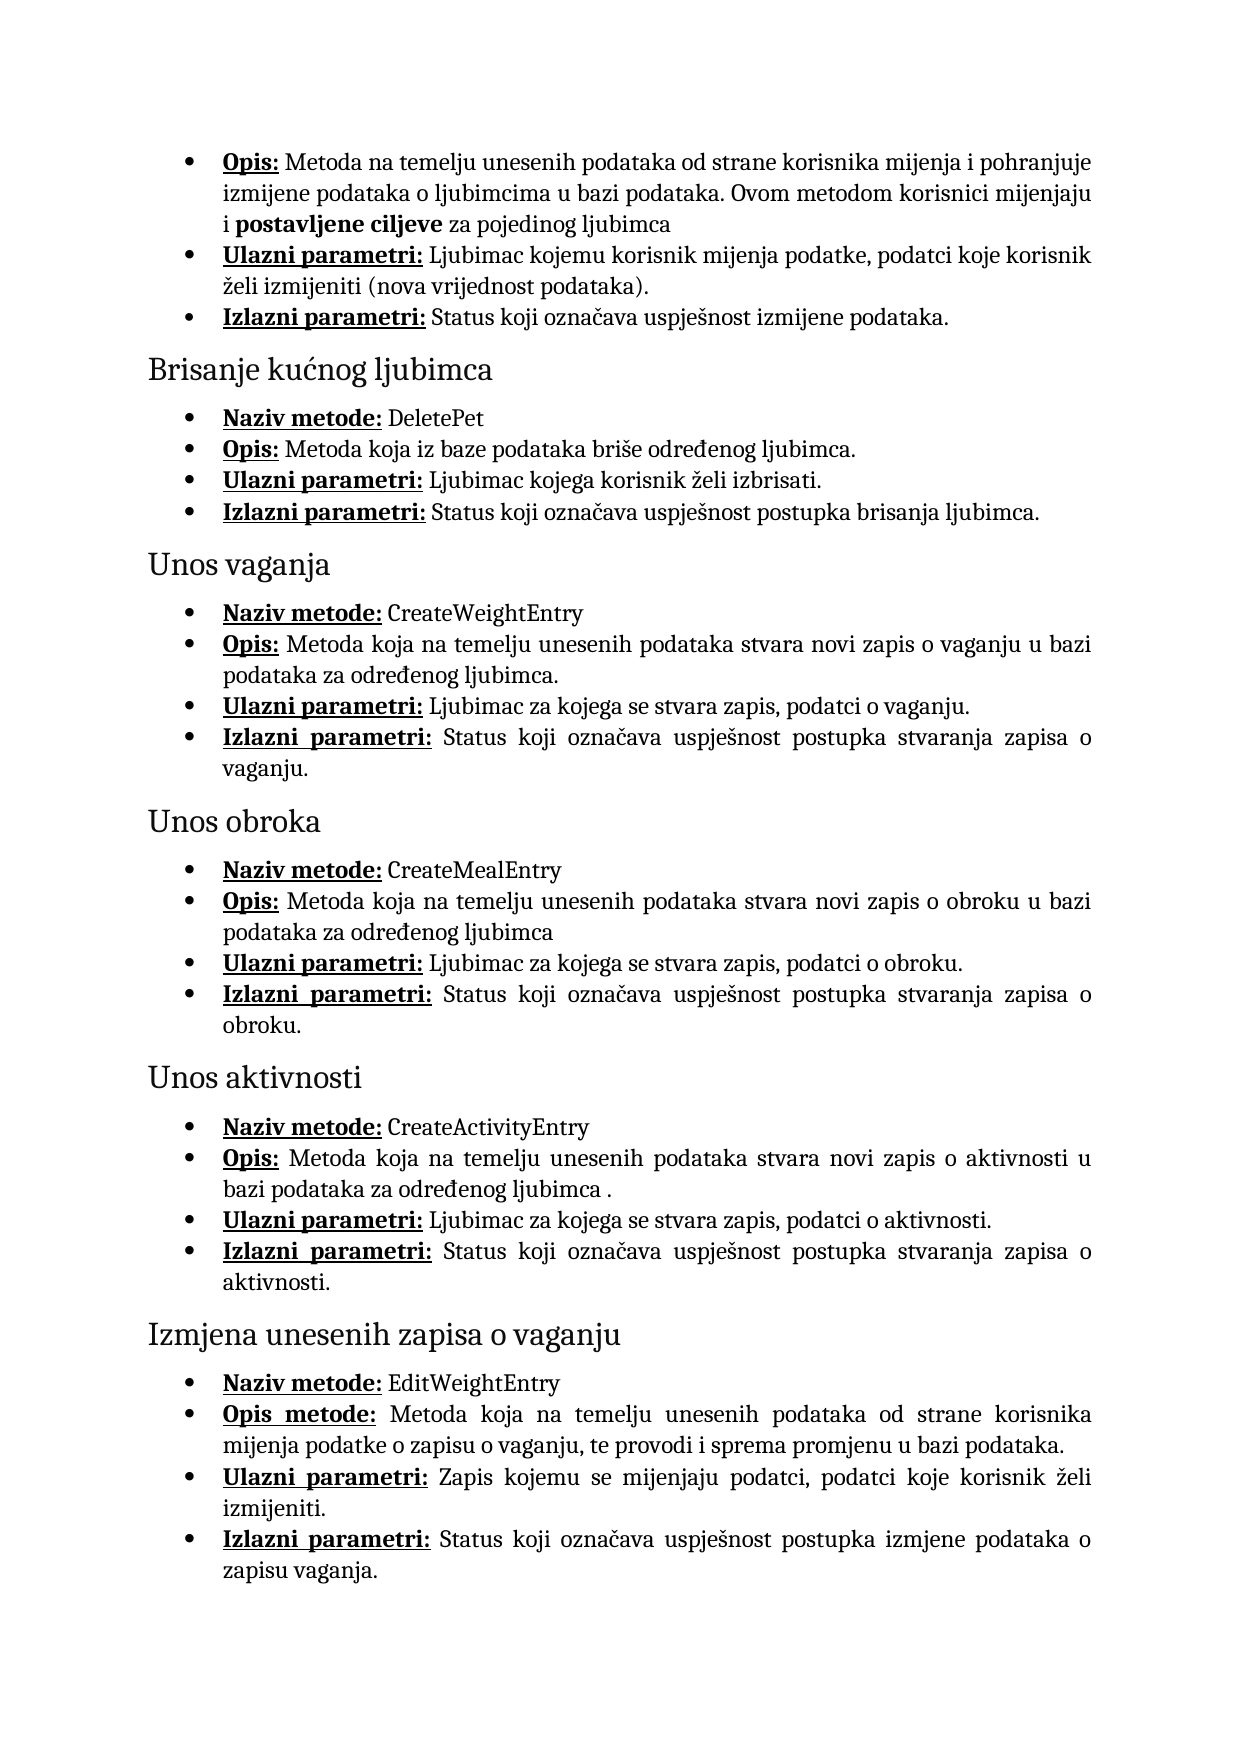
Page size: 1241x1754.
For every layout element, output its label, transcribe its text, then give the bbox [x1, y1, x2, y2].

list Opis: Metoda koja na temelju unesenih podataka stvara novi zapis o obroku u bazi podataka za određenog ljubimca [185, 887, 1093, 947]
list Ulazni parametri: Zapis kojemu se mijenjaju podatci, podatci koje korisnik želi izmijeniti. [185, 1462, 1093, 1522]
list Ulazni parametri: Ljubimac kojemu korisnik mijenja podatke, podatci koje korisnik želi izmijeniti (nova vrijednost podataka). [185, 241, 1093, 301]
list Ulazni parametri: Ljubimac za kojega se stvara zapis, podatci o obroku. [185, 949, 1093, 978]
list Naziv metode: DeletePet [185, 404, 1093, 433]
list Opis: Metoda na temelju unesenih podataka od strane korisnika mijenja i pohranjuje izmijene podataka o ljubimcima u bazi podataka. Ovom metodom korisnici mijenjaju i postavljene ciljeve za pojedinog ljubimca [185, 148, 1093, 238]
list Izlazni parametri: Status koji označava uspješnost postupka brisanja ljubimca. [185, 497, 1093, 526]
subtitle Izmjena unesenih zapisa o vaganju [148, 1316, 1093, 1354]
list Izlazni parametri: Status koji označava uspješnost postupka stvaranja zapisa o aktivnosti. [185, 1237, 1093, 1297]
list Izlazni parametri: Status koji označava uspješnost izmijene podataka. [185, 303, 1093, 332]
list Naziv metode: CreateWeightEntry [185, 599, 1093, 628]
list Opis: Metoda koja iz baze podataka briše određenog ljubimca. [185, 435, 1093, 464]
subtitle Unos obroka [148, 802, 1093, 840]
list Ulazni parametri: Ljubimac za kojega se stvara zapis, podatci o aktivnosti. [185, 1206, 1093, 1234]
list Ulazni parametri: Ljubimac za kojega se stvara zapis, podatci o vaganju. [185, 692, 1093, 721]
subtitle Brisanje kućnog ljubimca [148, 351, 1093, 389]
list Izlazni parametri: Status koji označava uspješnost postupka stvaranja zapisa o vaganju. [185, 723, 1093, 783]
list Opis metode: Metoda koja na temelju unesenih podataka od strane korisnika mijenja podatke o zapisu o vaganju, te provodi i sprema promjenu u bazi podataka. [185, 1400, 1093, 1460]
list Opis: Metoda koja na temelju unesenih podataka stvara novi zapis o aktivnosti u bazi podataka za određenog ljubimca . [185, 1144, 1093, 1203]
subtitle Unos aktivnosti [148, 1059, 1093, 1097]
list Izlazni parametri: Status koji označava uspješnost postupka izmjene podataka o zapisu vaganja. [185, 1524, 1093, 1584]
list Opis: Metoda koja na temelju unesenih podataka stvara novi zapis o vaganju u bazi podataka za određenog ljubimca. [185, 630, 1093, 690]
list Izlazni parametri: Status koji označava uspješnost postupka stvaranja zapisa o obroku. [185, 980, 1093, 1040]
subtitle Unos vaganja [148, 545, 1093, 583]
list Naziv metode: CreateActivityEntry [185, 1113, 1093, 1141]
list Naziv metode: CreateMealEntry [185, 856, 1093, 884]
list Naziv metode: EditWeightEntry [185, 1369, 1093, 1398]
list Ulazni parametri: Ljubimac kojega korisnik želi izbrisati. [185, 466, 1093, 495]
